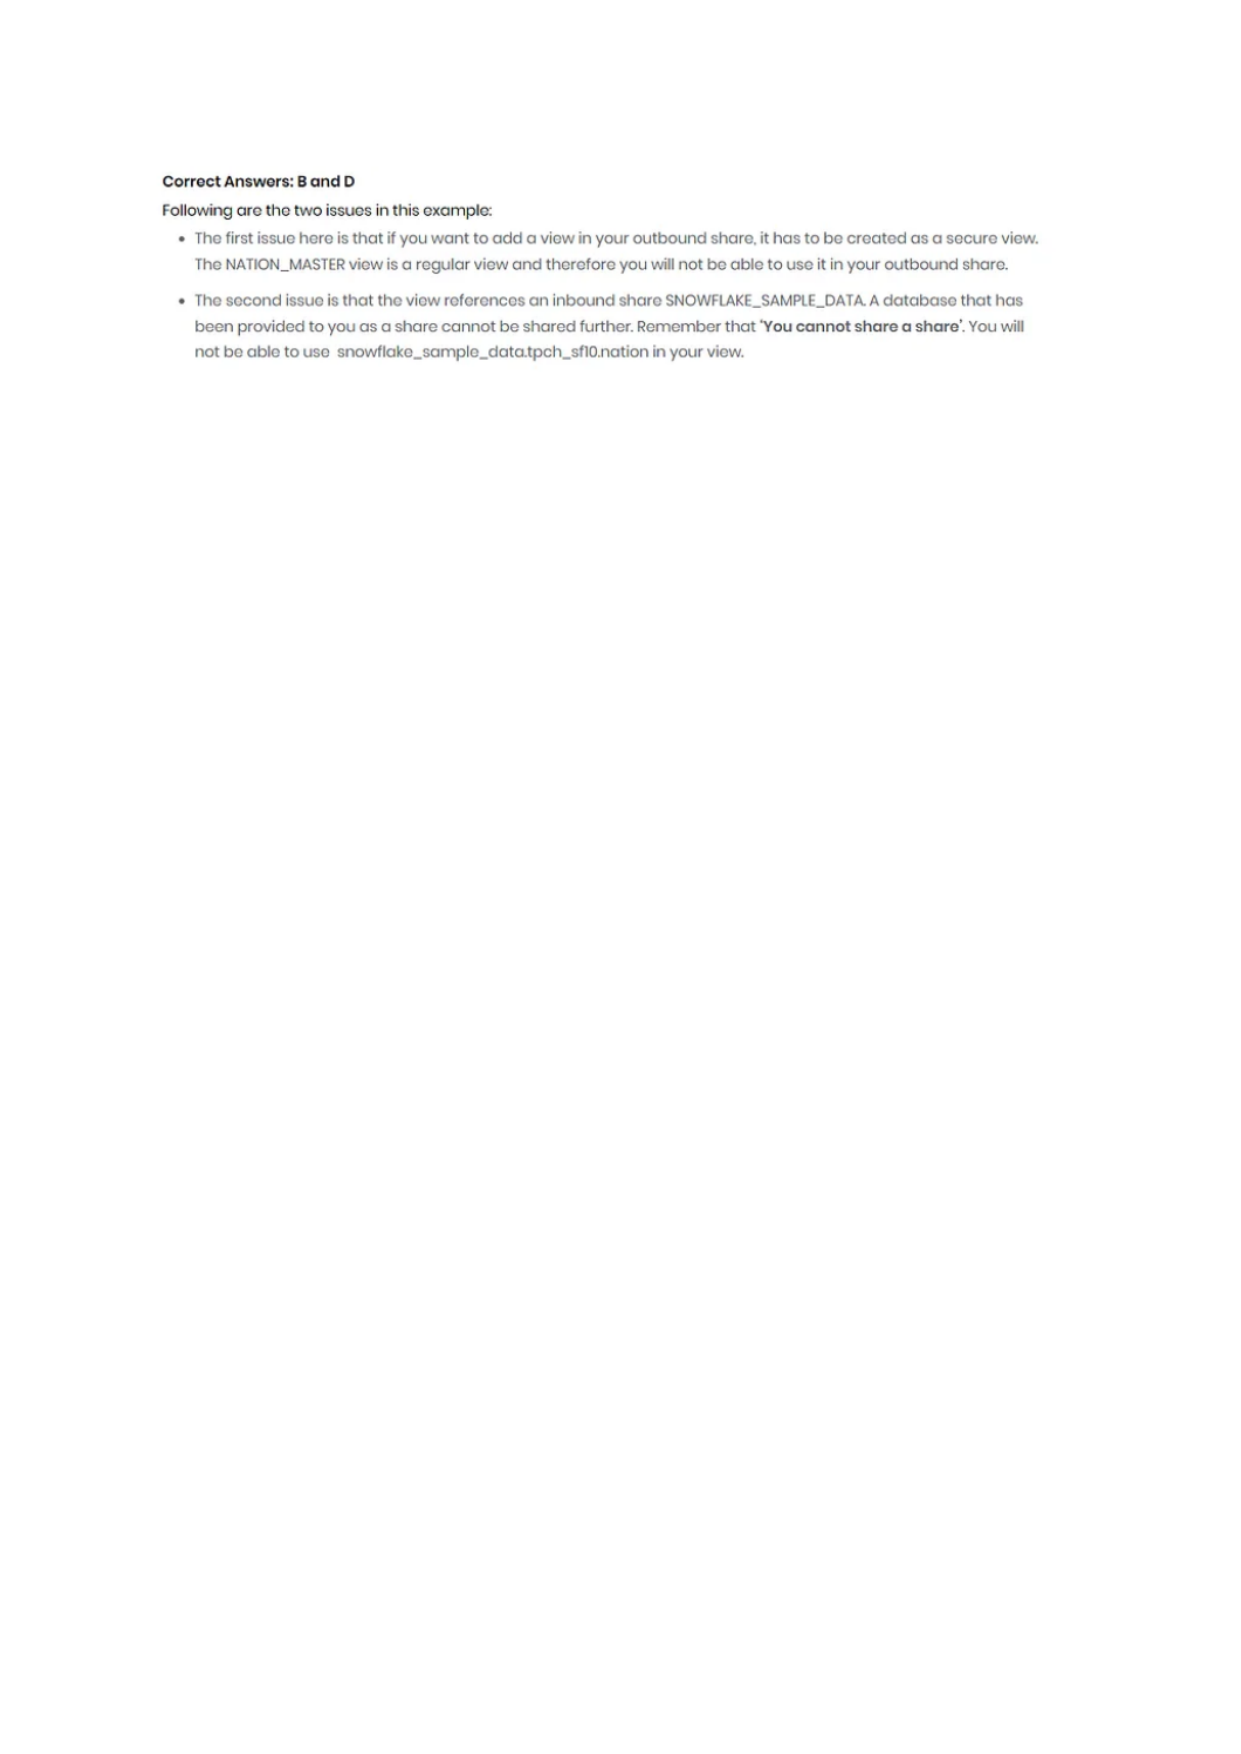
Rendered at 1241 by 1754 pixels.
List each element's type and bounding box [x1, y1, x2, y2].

picture [150, 150, 1091, 374]
